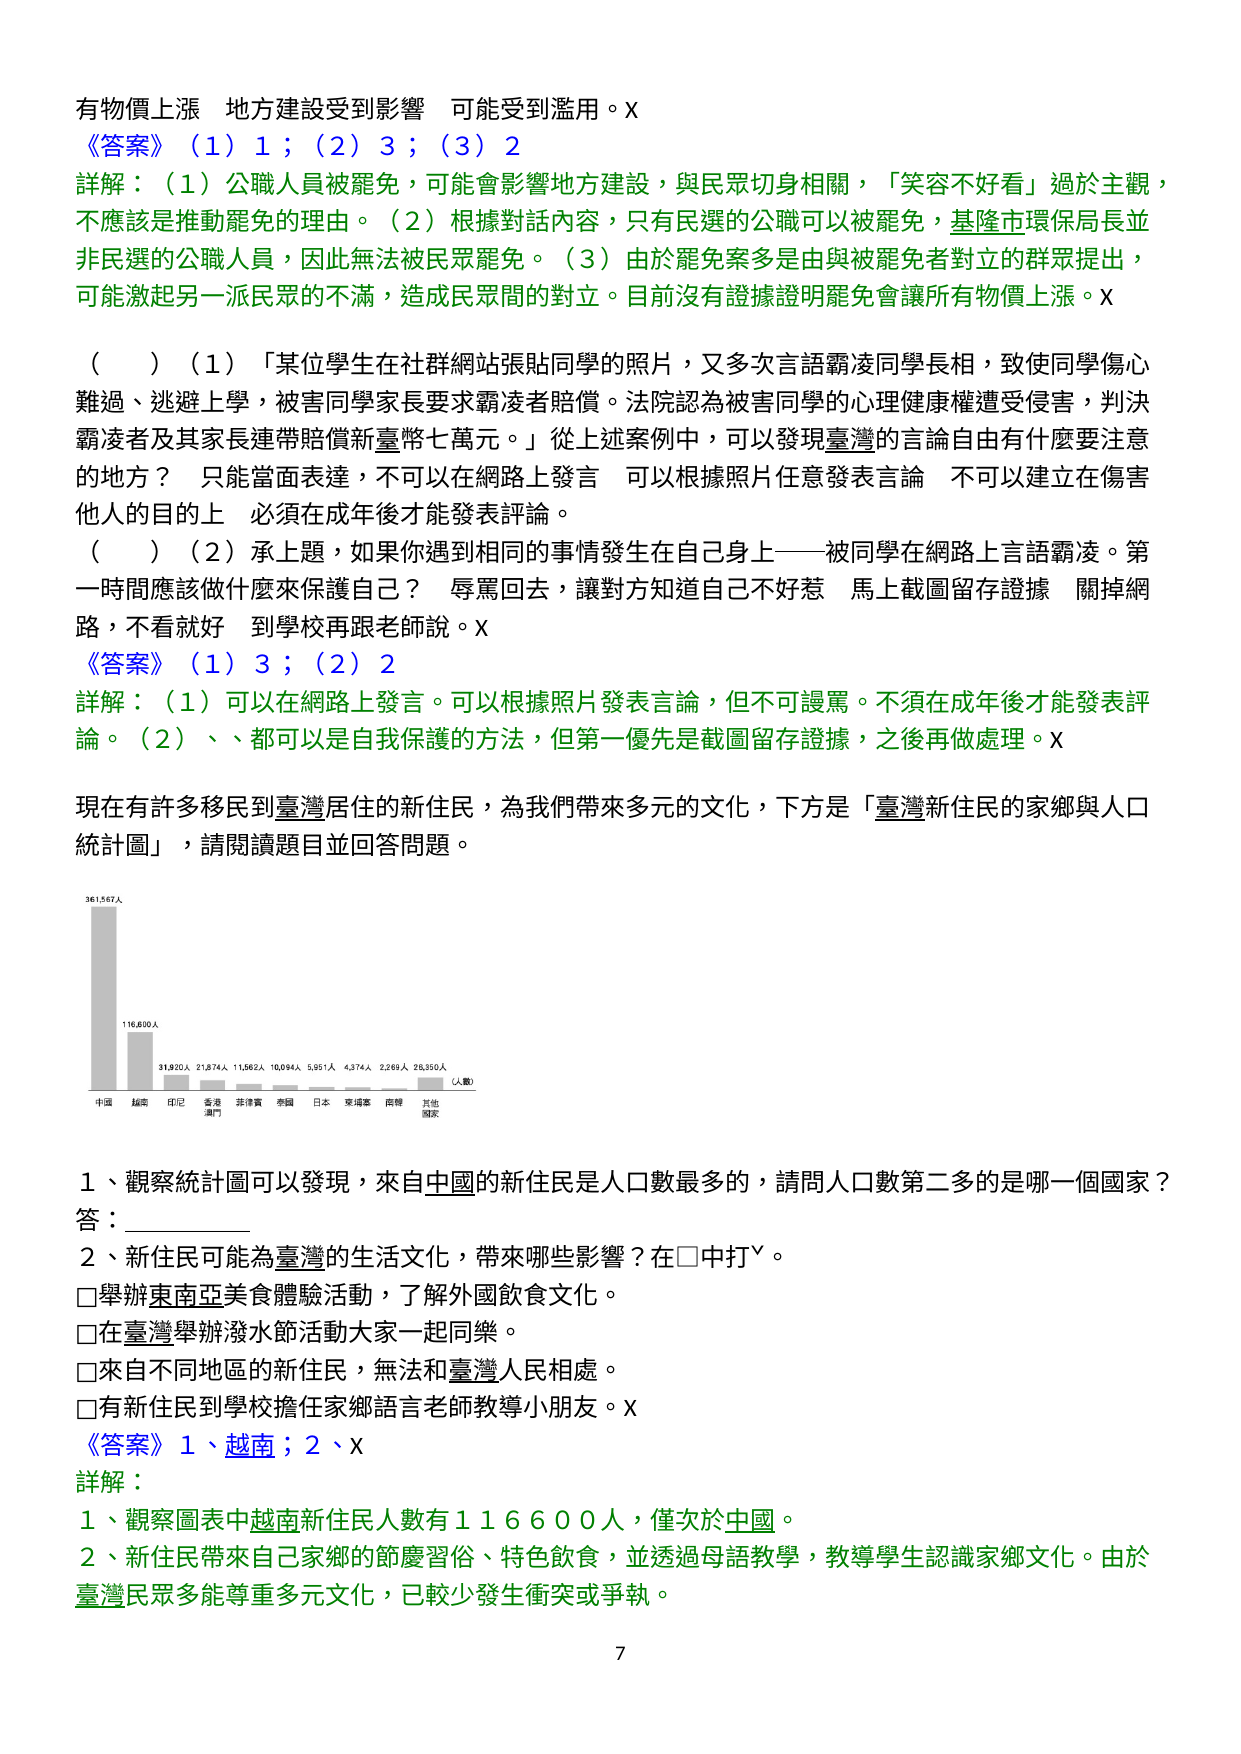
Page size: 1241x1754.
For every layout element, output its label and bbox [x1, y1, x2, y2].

picture [75, 862, 482, 1142]
